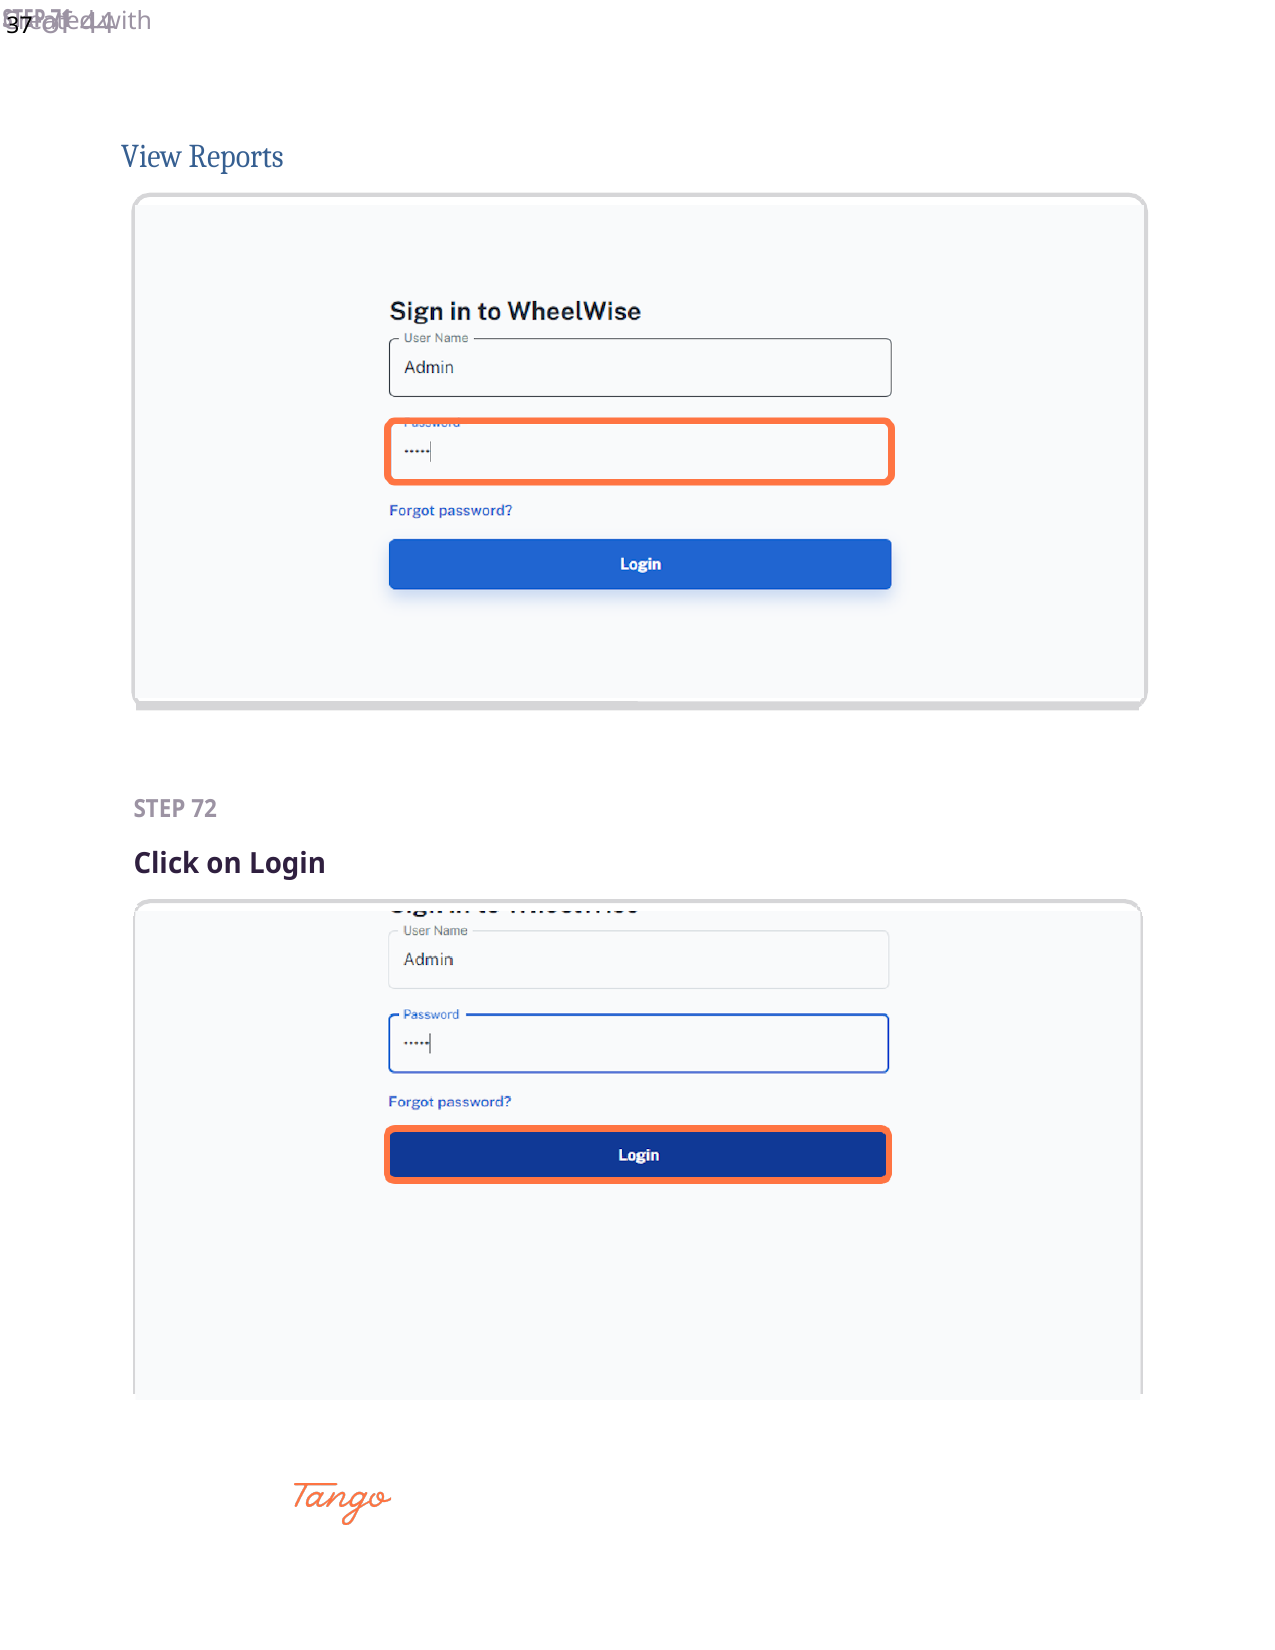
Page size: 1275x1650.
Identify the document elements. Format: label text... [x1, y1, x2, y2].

picture [135, 205, 1144, 698]
subtitle View Reports [121, 137, 1156, 176]
picture [131, 903, 1144, 1400]
text STEP 72 [133, 791, 1156, 825]
picture [294, 1483, 392, 1525]
text Click on Login [133, 842, 1156, 882]
